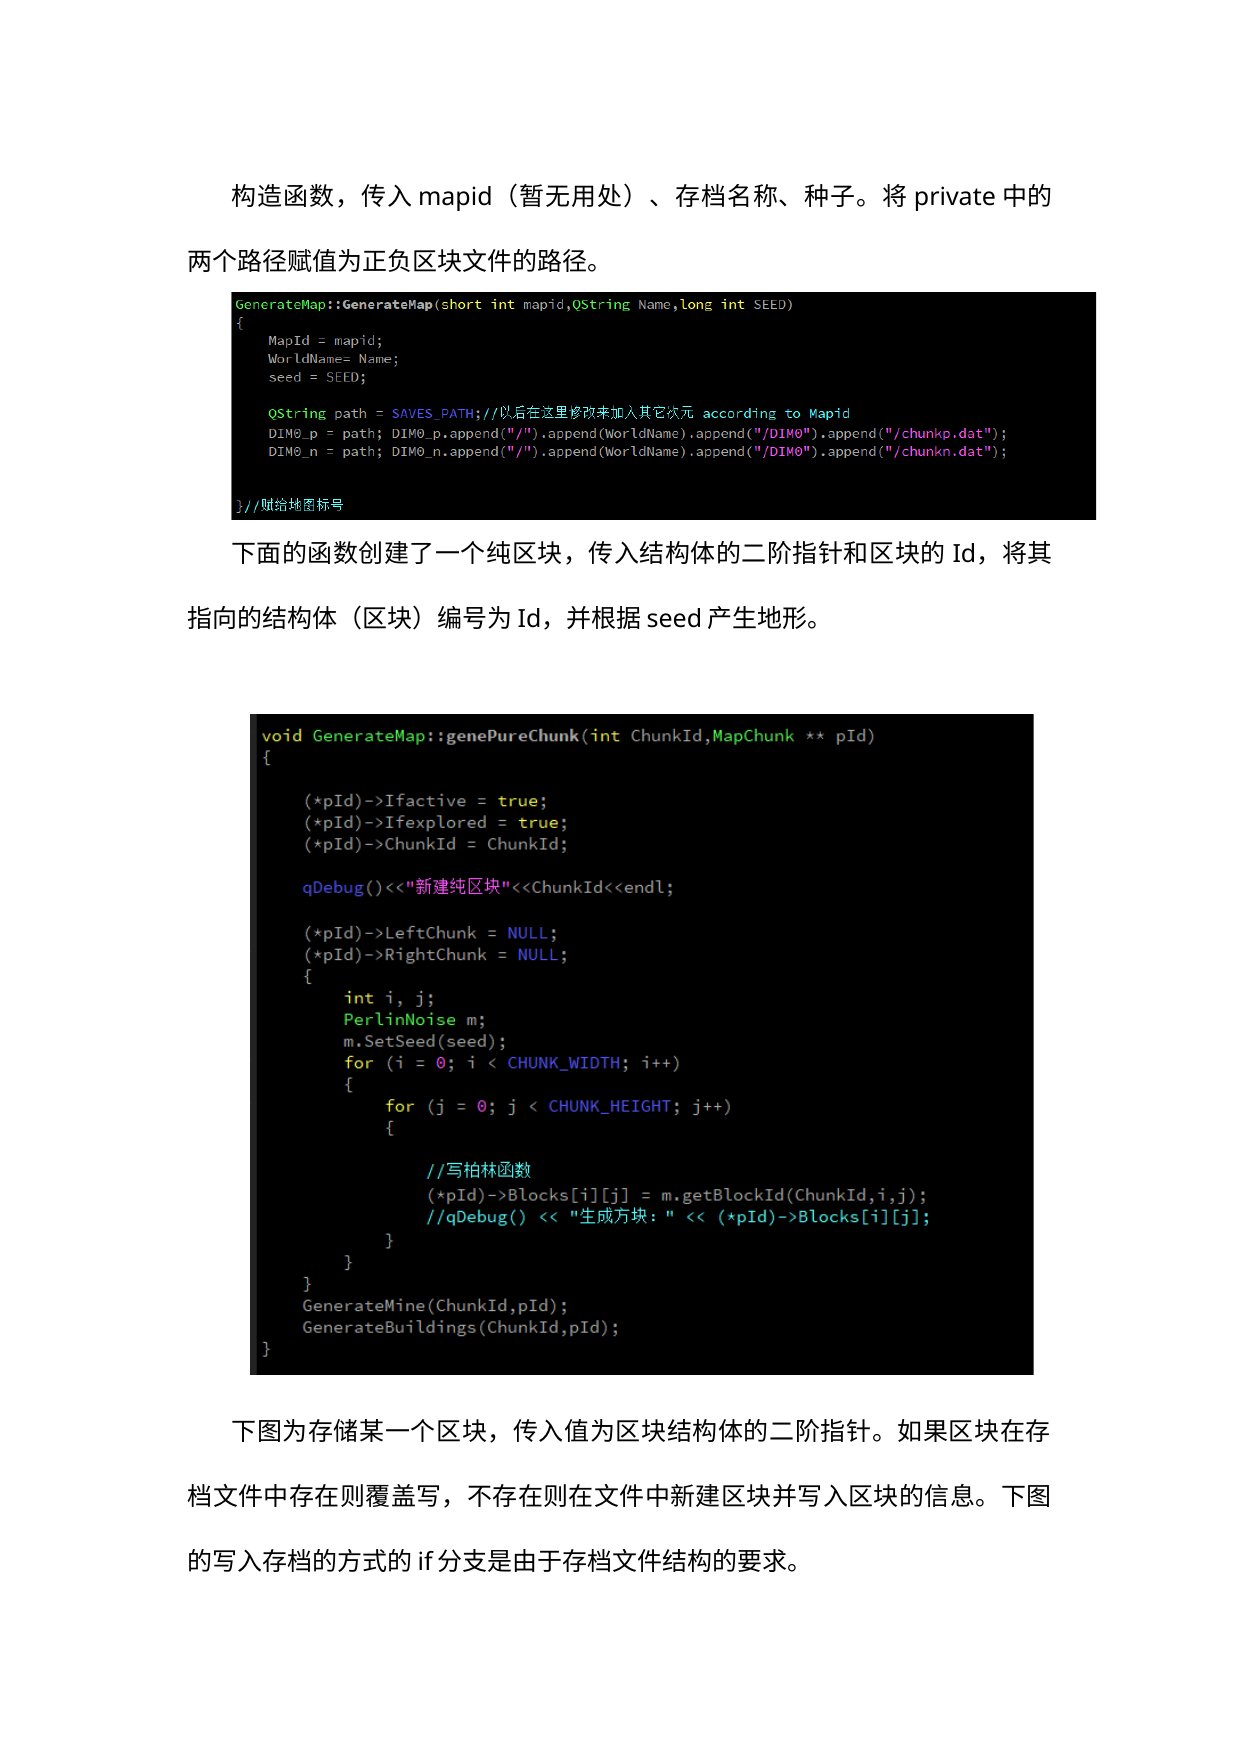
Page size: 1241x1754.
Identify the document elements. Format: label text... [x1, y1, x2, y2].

text 下图为存储某一个区块，传入值为区块结构体的二阶指针。如果区块在存档文件中存在则覆盖写，不存在则在文件中新建区块并写入区块的信息。下图的写入存档的方式的if分支是由于存档文件结构的要求。 [187, 1397, 1053, 1592]
picture [250, 714, 1034, 1375]
picture [231, 292, 1097, 520]
text 下面的函数创建了一个纯区块，传入结构体的二阶指针和区块的Id，将其指向的结构体（区块）编号为Id，并根据seed产生地形。 [187, 519, 1053, 649]
text 构造函数，传入mapid（暂无用处）、存档名称、种子。将private中的两个路径赋值为正负区块文件的路径。 [187, 162, 1053, 292]
